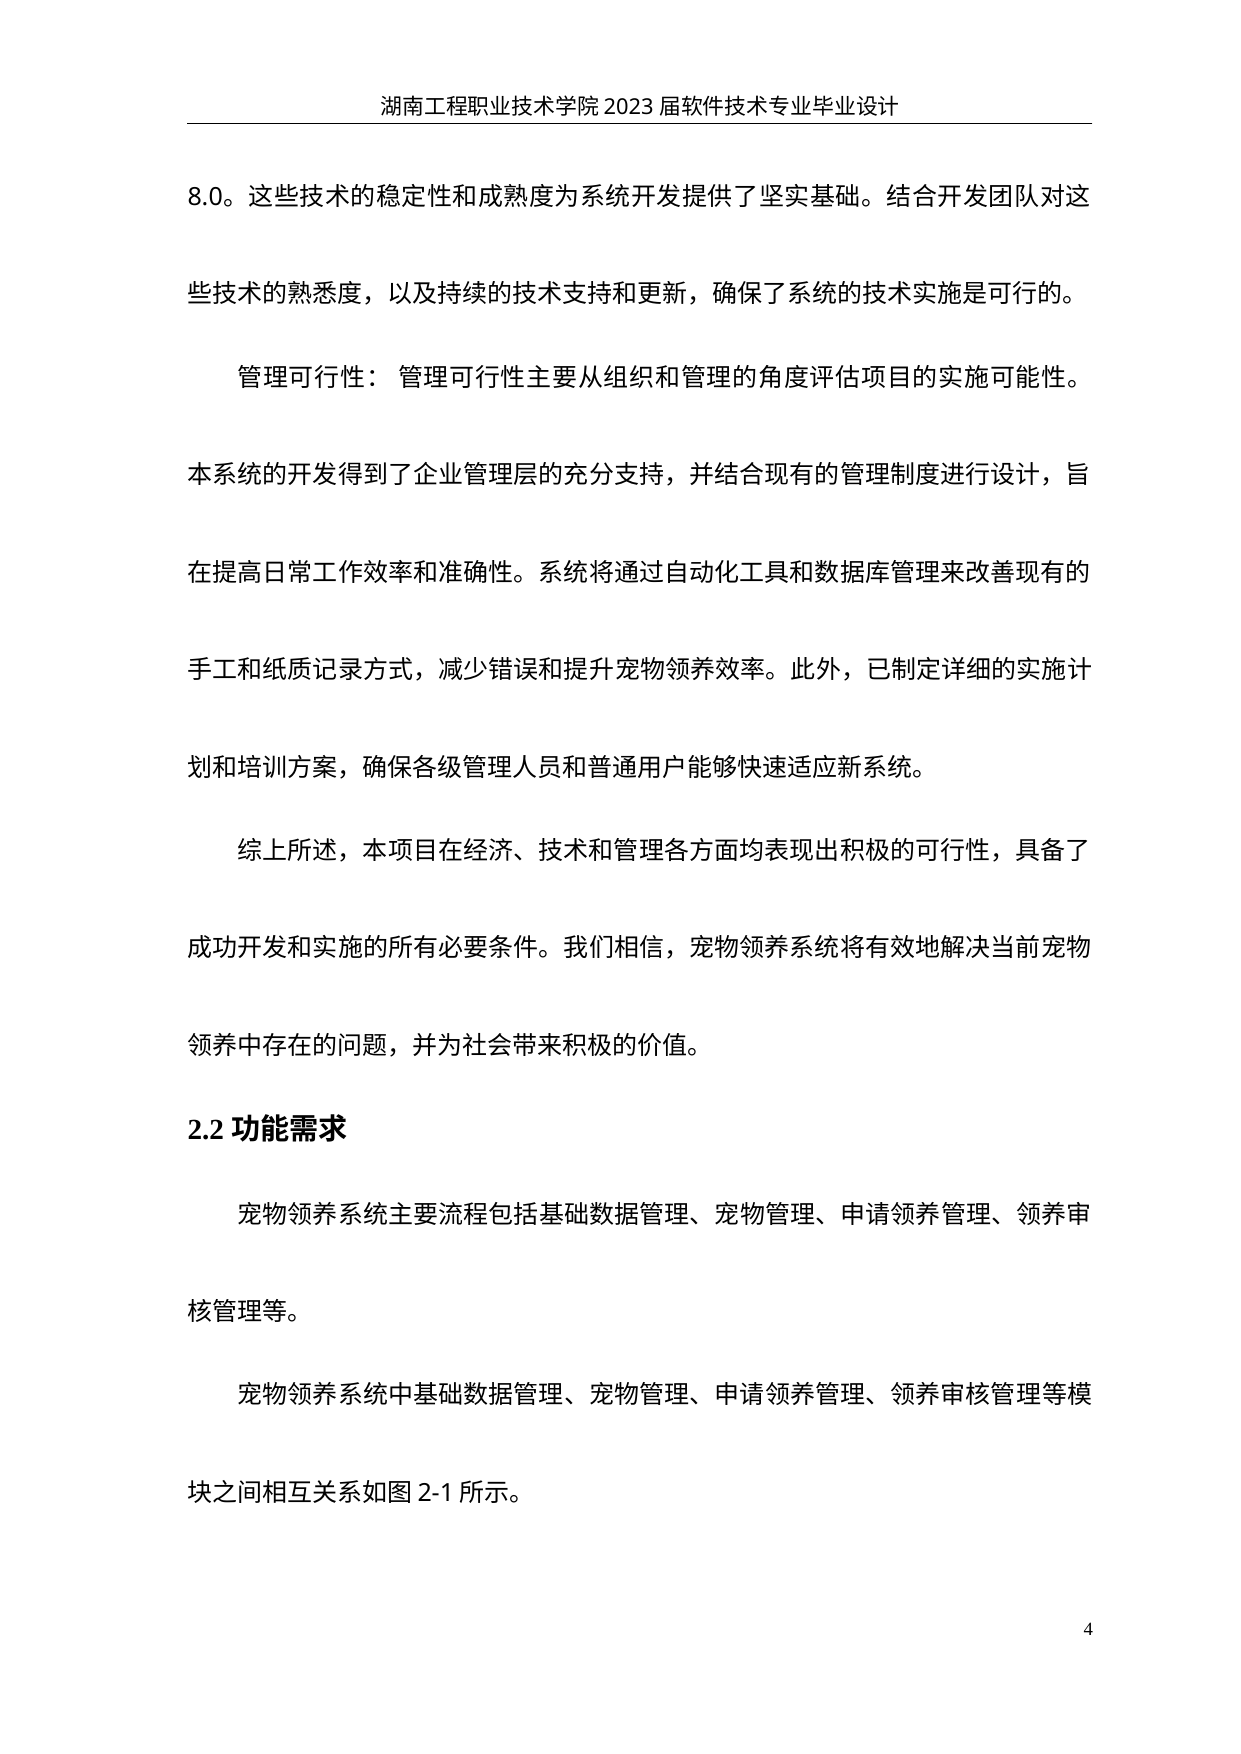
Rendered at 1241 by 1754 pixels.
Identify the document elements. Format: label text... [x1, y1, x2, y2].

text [187, 162, 1092, 324]
text 宠物领养系统中基础数据管理、宠物管理、申请领养管理、领养审核管理等模块之间相互关系如图2-1所示。 [187, 1361, 1092, 1523]
subtitle 2.2 功能需求 [187, 1094, 1092, 1159]
text 宠物领养系统主要流程包括基础数据管理、宠物管理、申请领养管理、领养审核管理等。 [187, 1180, 1092, 1342]
text 管理可行性： 管理可行性主要从组织和管理的角度评估项目的实施可能性。本系统的开发得到了企业管理层的充分支持，并结合现有的管理制度进行设计，旨在提高日常工作效率和准确性。系统将通过自动化工具和数据库管理来改善现有的手工和纸质记录方式，减少错误和提升宠物领养效率。此外，已制定详细的实施计划和培训方案，确保各级管理人员和普通用户能够快速适应新系统。 [187, 343, 1092, 798]
text 综上所述，本项目在经济、技术和管理各方面均表现出积极的可行性，具备了成功开发和实施的所有必要条件。我们相信，宠物领养系统将有效地解决当前宠物领养中存在的问题，并为社会带来积极的价值。 [187, 816, 1092, 1076]
